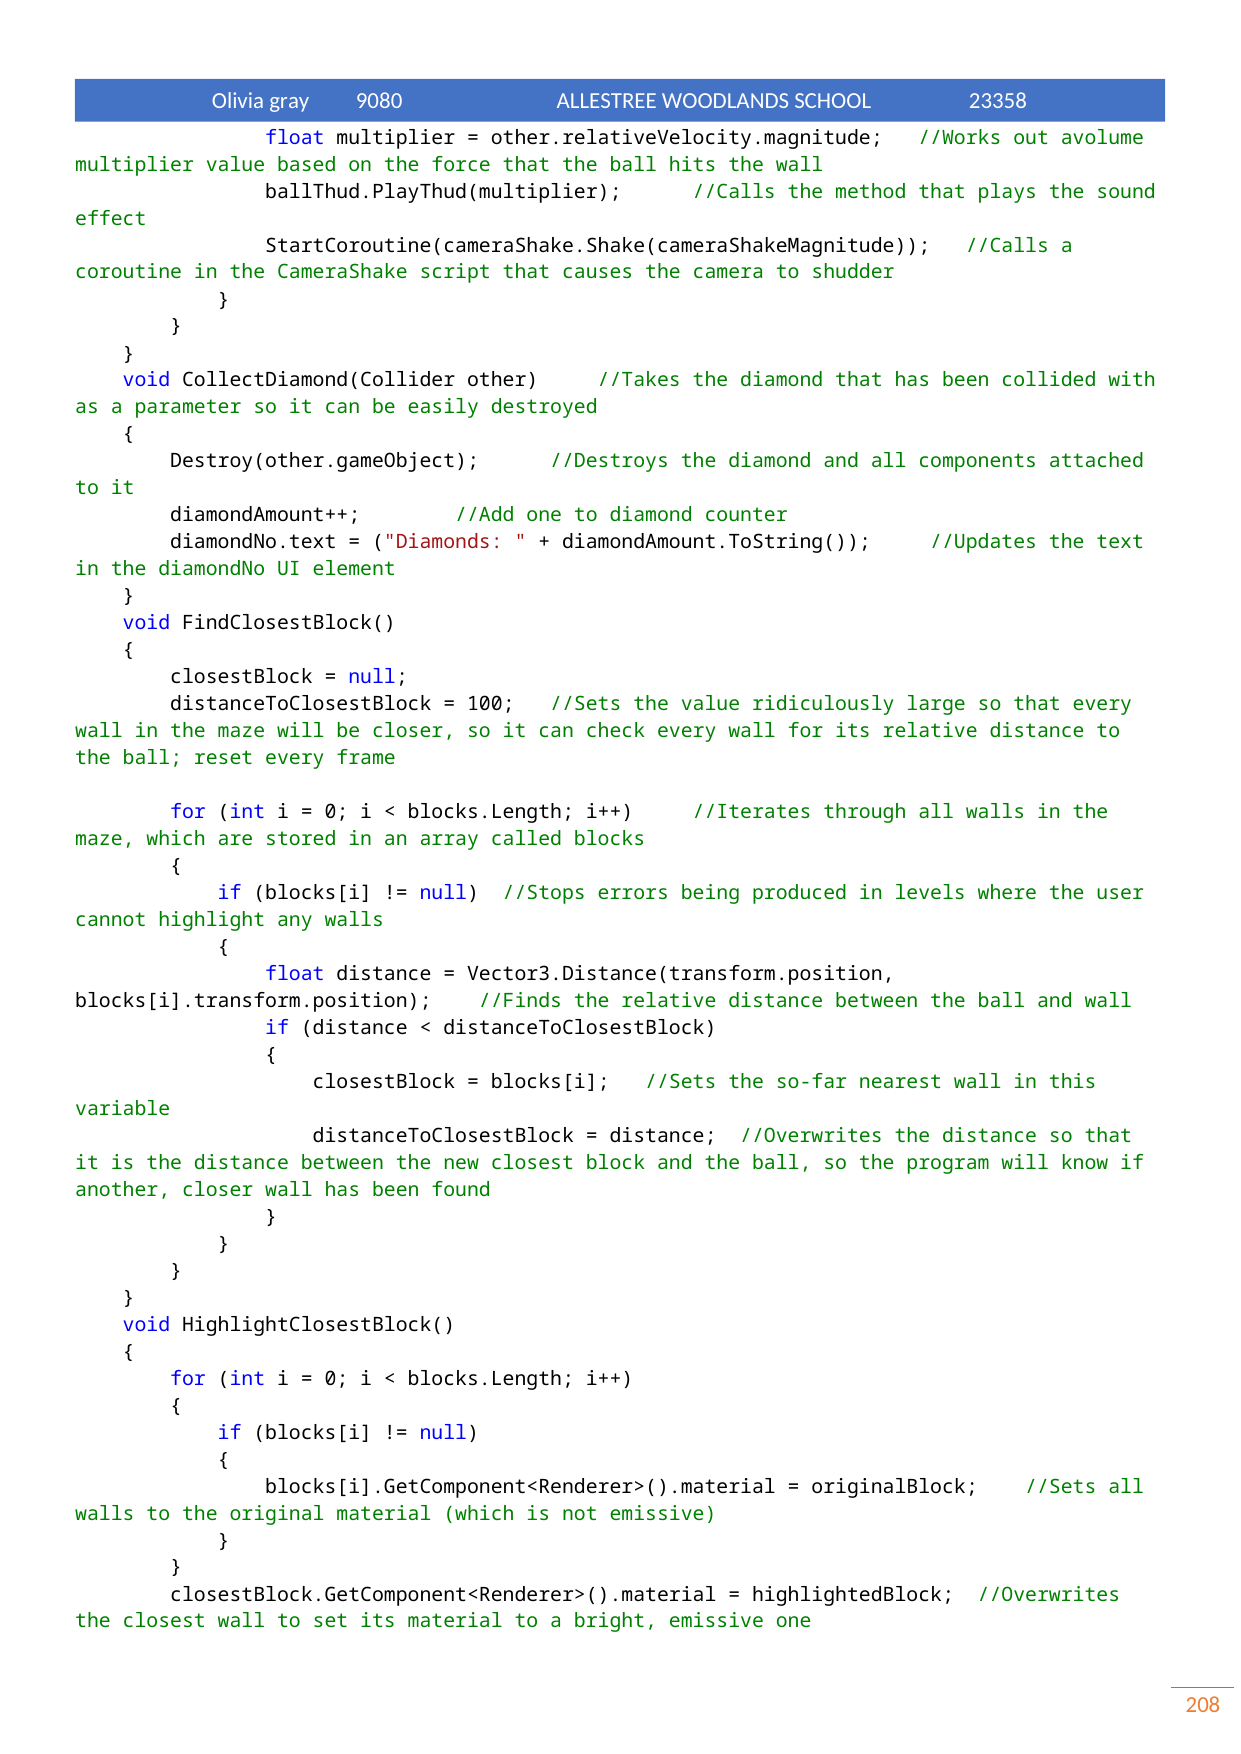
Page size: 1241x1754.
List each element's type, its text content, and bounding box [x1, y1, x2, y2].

text Destroy(other.gameObject); //Destroys the diamond and all components attached to it [75, 447, 1165, 501]
text distanceToClosestBlock = 100; //Sets the value ridiculously large so that every wall in the maze will be closer, so it can check every wall for its relative distance to the ball; reset every frame [75, 689, 1165, 770]
text void CollectDiamond(Collider other) //Takes the diamond that has been collided with as a parameter so it can be easily destroyed [75, 366, 1165, 420]
text for (int i = 0; i < blocks.Length; i++) //Iterates through all walls in the maze, which are stored in an array called blocks [75, 797, 1165, 851]
text } [75, 339, 1165, 366]
text closestBlock.GetComponent<Renderer>().material = highlightedBlock; //Overwrites the closest wall to set its material to a bright, emissive one [75, 1580, 1165, 1634]
text closestBlock = null; [75, 662, 1165, 689]
text if (blocks[i] != null) //Stops errors being produced in levels where the user cannot highlight any walls [75, 878, 1165, 932]
text float multiplier = other.relativeVelocity.magnitude; //Works out avolume multiplier value based on the force that the ball hits the wall [75, 122, 1165, 177]
text } [75, 1229, 1165, 1256]
text StartCoroutine(cameraShake.Shake(cameraShakeMagnitude)); //Calls a coroutine in the CameraShake script that causes the camera to shudder [75, 231, 1165, 285]
text blocks[i].GetComponent<Renderer>().material = originalBlock; //Sets all walls to the original material (which is not emissive) [75, 1472, 1165, 1526]
text { [75, 932, 1165, 959]
text } [75, 1283, 1165, 1310]
text for (int i = 0; i < blocks.Length; i++) [75, 1364, 1165, 1391]
text void FindClosestBlock() [75, 608, 1165, 636]
text { [75, 1445, 1165, 1472]
text diamondAmount++; //Add one to diamond counter [75, 501, 1165, 528]
text if (blocks[i] != null) [75, 1418, 1165, 1445]
text closestBlock = blocks[i]; //Sets the so-far nearest wall in this variable [75, 1067, 1165, 1121]
text { [75, 1040, 1165, 1067]
text } [75, 1256, 1165, 1283]
text } [75, 1526, 1165, 1553]
text { [75, 1337, 1165, 1364]
text void HighlightClosestBlock() [75, 1310, 1165, 1337]
text { [75, 1391, 1165, 1418]
text } [75, 582, 1165, 608]
text float distance = Vector3.Distance(transform.position, blocks[i].transform.position); //Finds the relative distance between the ball and wall [75, 959, 1165, 1013]
text { [75, 636, 1165, 662]
text distanceToClosestBlock = distance; //Overwrites the distance so that it is the distance between the new closest block and the ball, so the program will know if another, closer wall has been found [75, 1121, 1165, 1202]
text } [75, 312, 1165, 339]
text } [75, 285, 1165, 312]
text } [75, 1202, 1165, 1229]
text diamondNo.text = ("Diamonds: " + diamondAmount.ToString()); //Updates the text in the diamondNo UI element [75, 528, 1165, 582]
text } [75, 1553, 1165, 1580]
text { [75, 420, 1165, 447]
text if (distance < distanceToClosestBlock) [75, 1013, 1165, 1040]
text ballThud.PlayThud(multiplier); //Calls the method that plays the sound effect [75, 177, 1165, 231]
text { [75, 851, 1165, 878]
